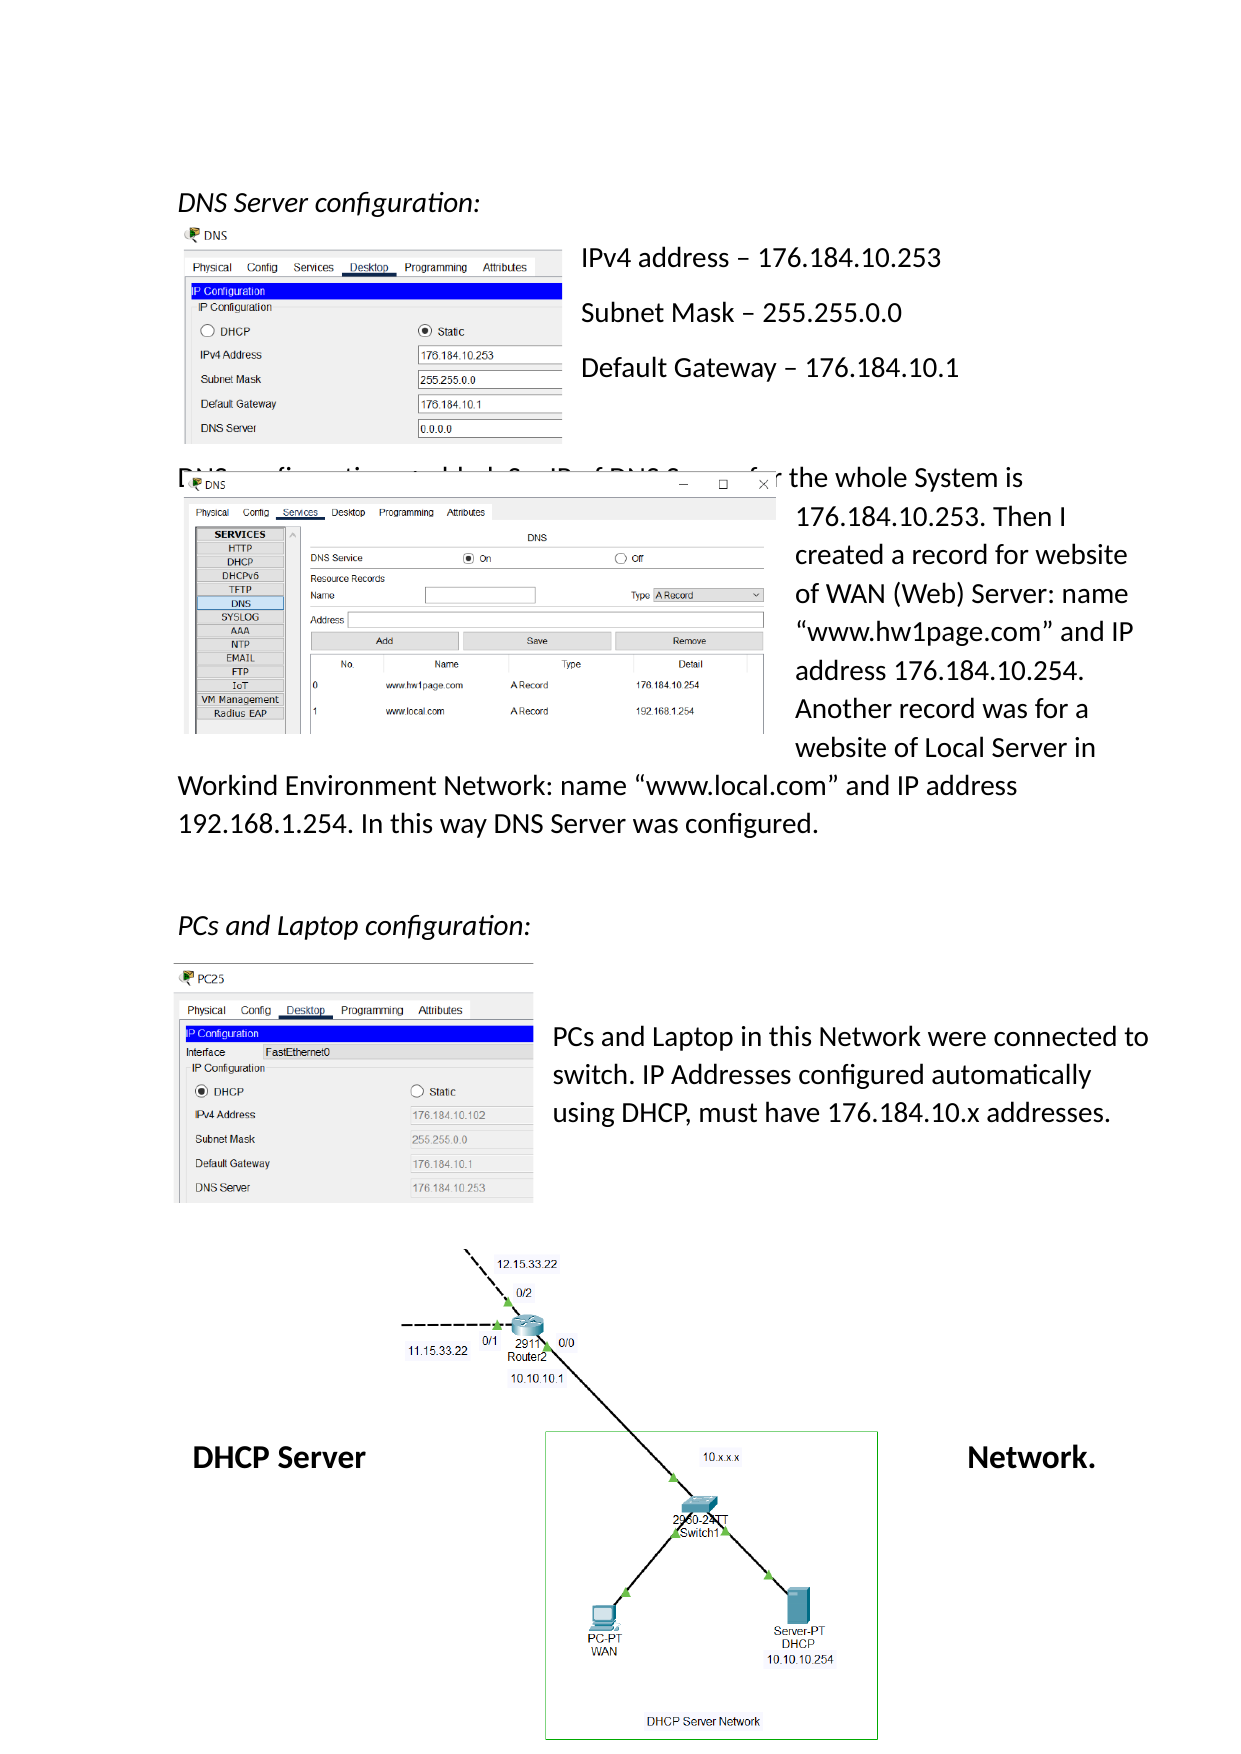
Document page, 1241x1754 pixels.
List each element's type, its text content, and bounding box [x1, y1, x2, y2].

text DHCP Server Network. [894, 1436, 1152, 1477]
text DHCP Server Network. [177, 1436, 400, 1477]
picture [400, 1249, 894, 1754]
picture [173, 963, 534, 1203]
text PCs and Laptop configuration: [177, 907, 1152, 943]
text IPv4 address – 176.184.10.253 [563, 239, 1152, 275]
picture [183, 223, 563, 444]
text PCs and Laptop in this Network were connected to switch. IP Addresses configured automatically using DHCP, must have 176.184.10.x addresses. [534, 1018, 1152, 1130]
text Default Gateway – 176.184.10.1 [563, 349, 1152, 385]
picture [183, 471, 776, 734]
text DNS Server configuration: [177, 184, 1152, 220]
text Subnet Mask – 255.255.0.0 [563, 294, 1152, 330]
